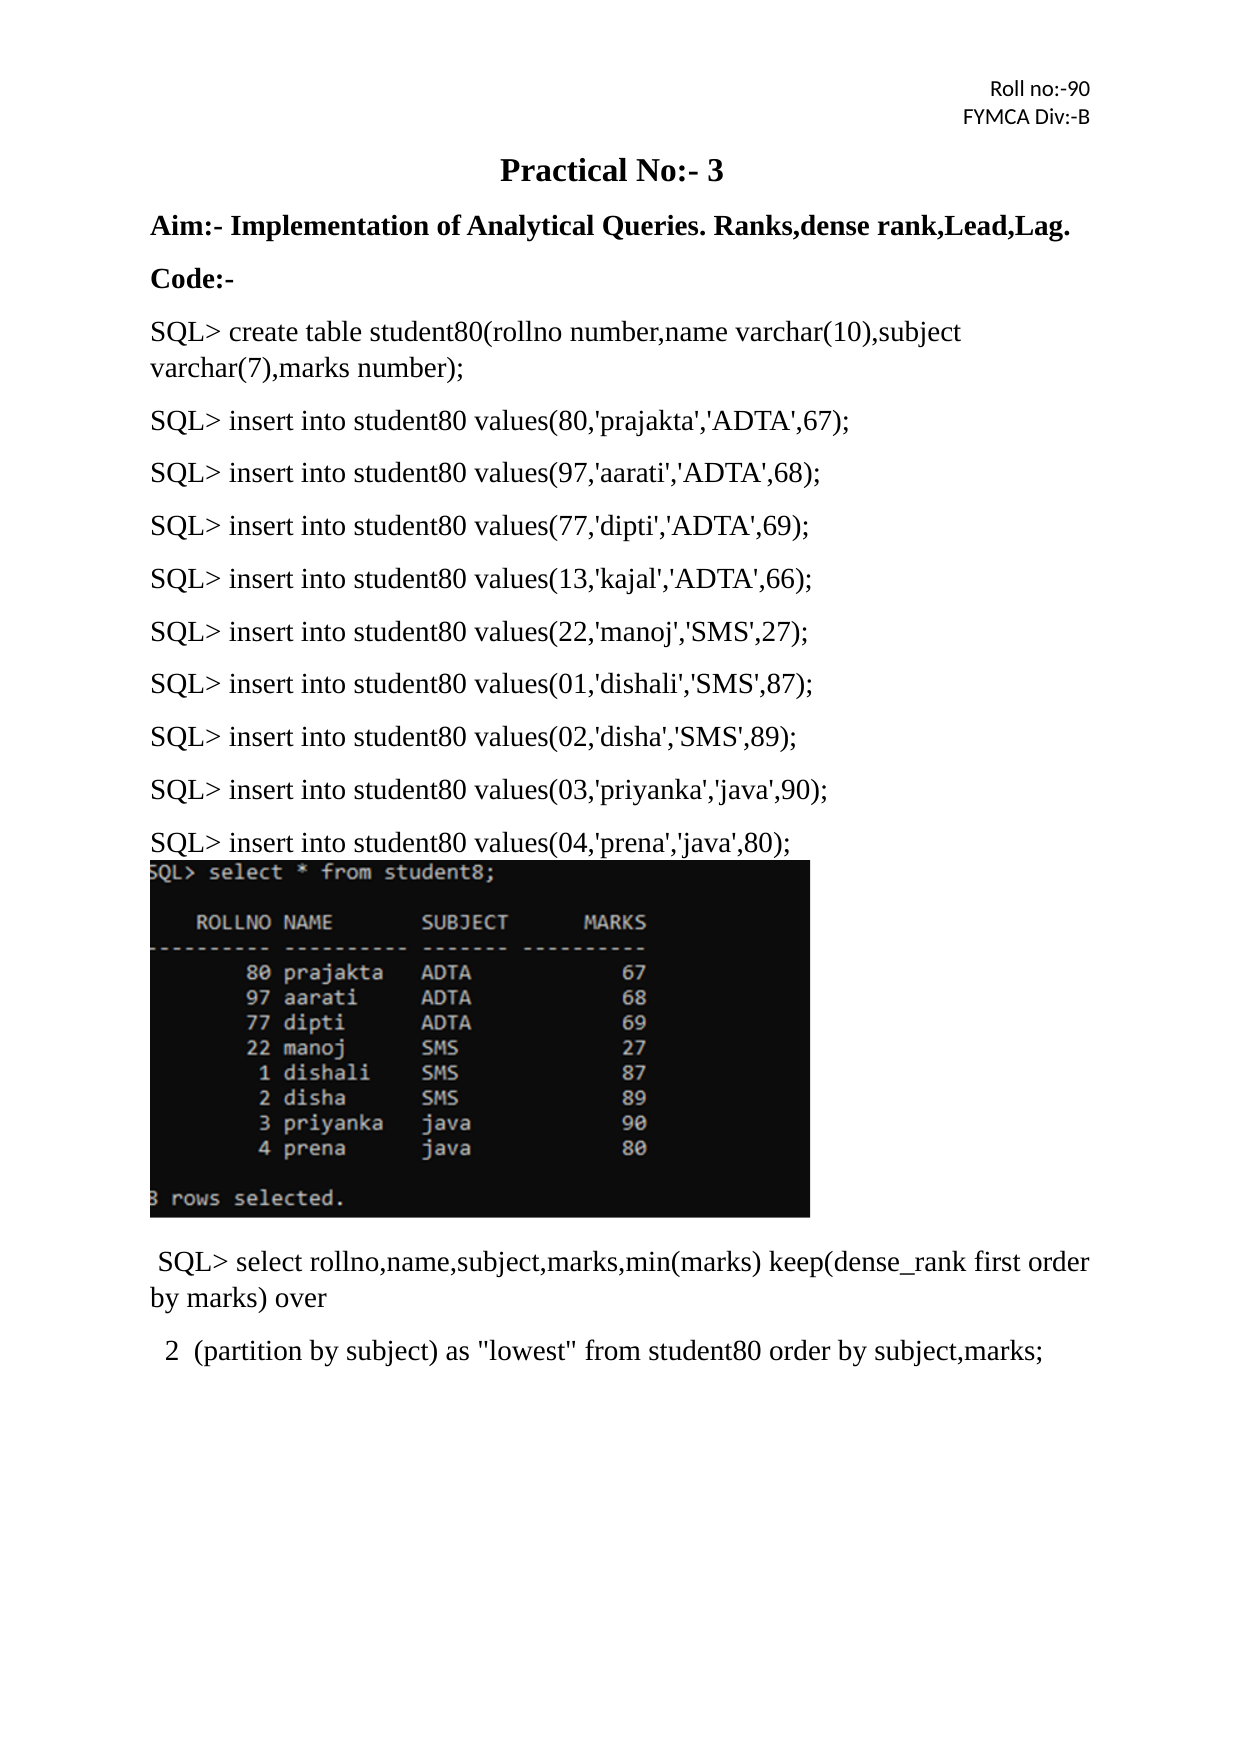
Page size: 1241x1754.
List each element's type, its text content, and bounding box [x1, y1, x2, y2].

text SQL> insert into student80 values(80,'prajakta','ADTA',67); [150, 403, 1090, 436]
text SQL> insert into student80 values(03,'priyanka','java',90); [150, 772, 1090, 806]
picture [150, 860, 811, 1219]
text SQL> insert into student80 values(02,'disha','SMS',89); [150, 719, 1090, 753]
text Code:- [150, 261, 1090, 294]
text SQL> insert into student80 values(22,'manoj','SMS',27); [150, 614, 1090, 647]
text SQL> create table student80(rollno number,name varchar(10),subject varchar(7),marks number); [150, 314, 1090, 383]
text SQL> insert into student80 values(97,'aarati','ADTA',68); [150, 455, 1090, 489]
text SQL> insert into student80 values(01,'dishali','SMS',87); [150, 667, 1090, 700]
text 2 (partition by subject) as "lowest" from student80 order by subject,marks; [150, 1333, 1090, 1366]
text Aim:- Implementation of Analytical Queries. Ranks,dense rank,Lead,Lag. [150, 208, 1090, 242]
text SQL> select rollno,name,subject,marks,min(marks) keep(dense_rank first order by marks) over [150, 1244, 1090, 1313]
text Practical No:- 3 [150, 150, 1090, 188]
text SQL> insert into student80 values(13,'kajal','ADTA',66); [150, 561, 1090, 594]
text SQL> insert into student80 values(77,'dipti','ADTA',69); [150, 508, 1090, 542]
